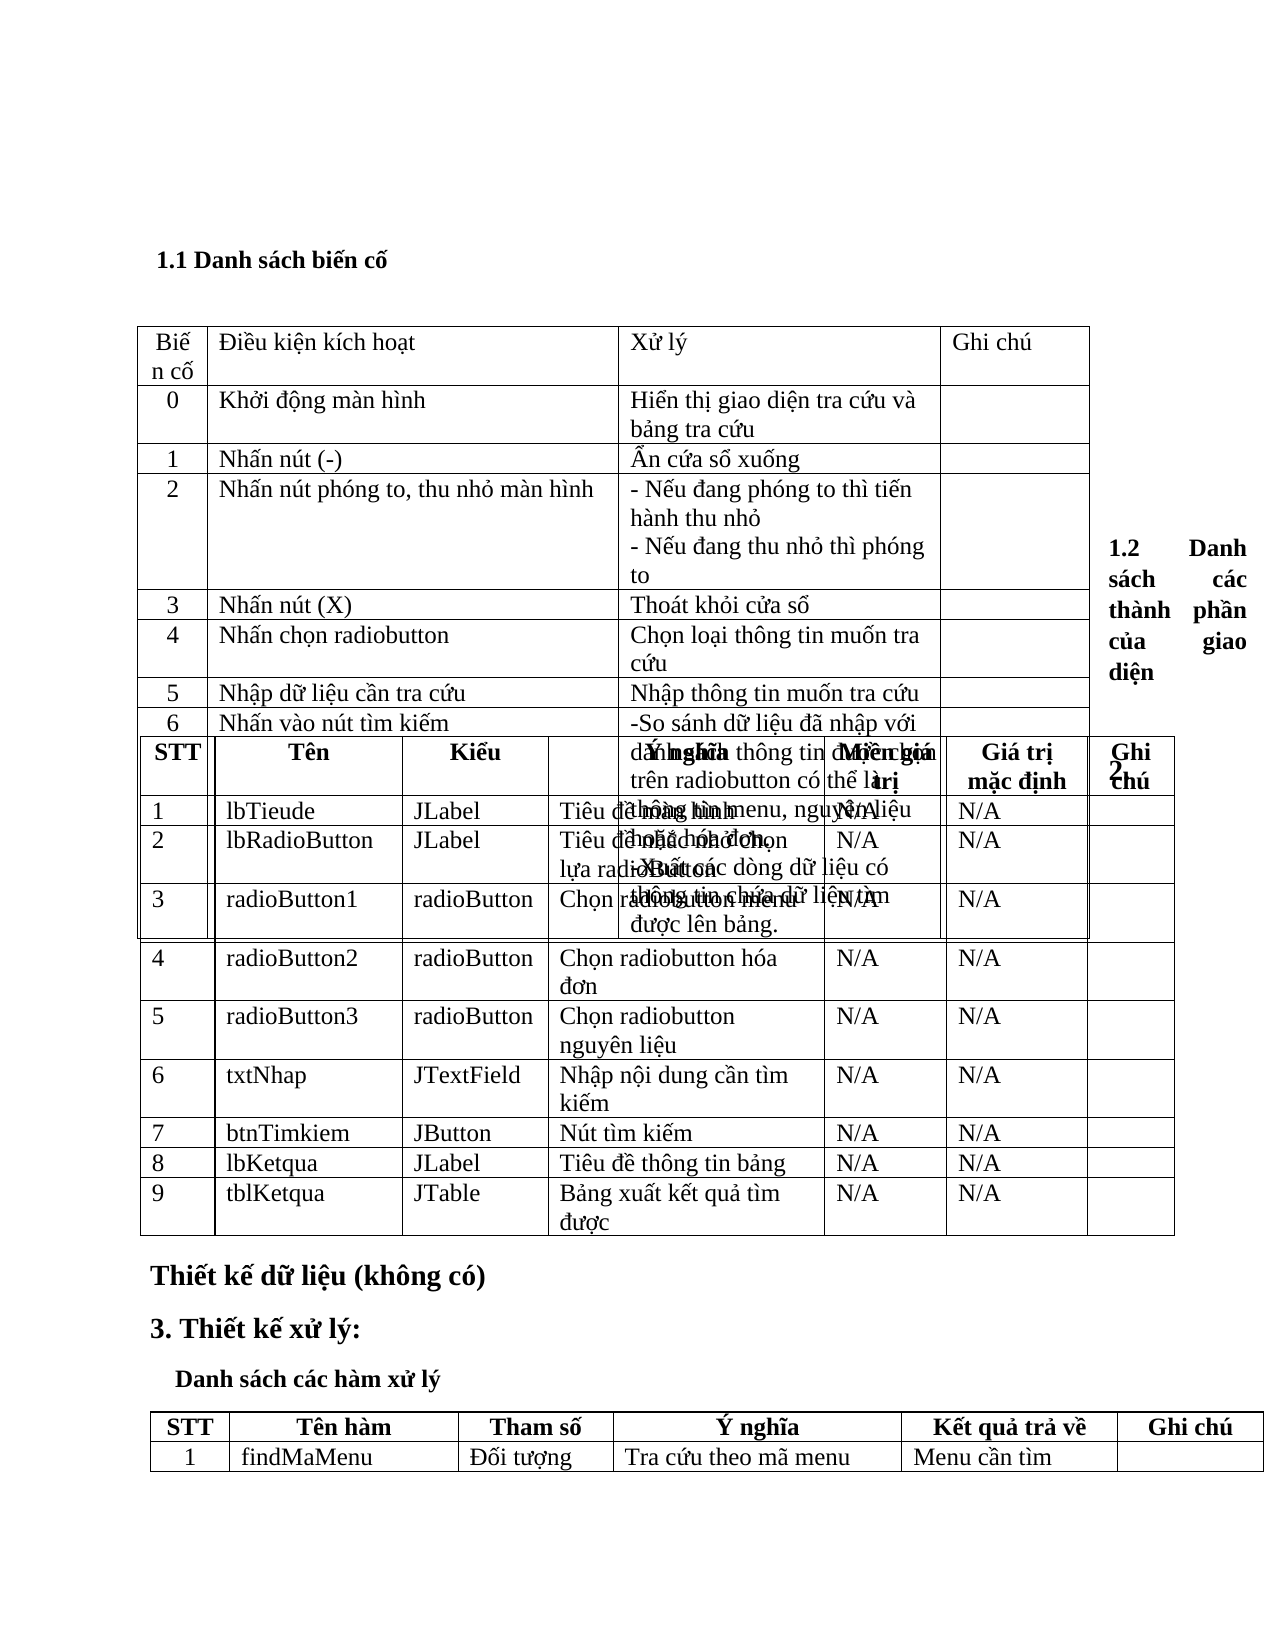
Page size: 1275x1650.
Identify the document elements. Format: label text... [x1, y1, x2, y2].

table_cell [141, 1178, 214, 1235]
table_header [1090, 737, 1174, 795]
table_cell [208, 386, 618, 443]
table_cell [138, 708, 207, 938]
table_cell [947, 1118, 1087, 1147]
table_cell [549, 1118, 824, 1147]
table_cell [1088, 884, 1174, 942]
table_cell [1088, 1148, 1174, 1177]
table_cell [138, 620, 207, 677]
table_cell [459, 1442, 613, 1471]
list Thiết kế xử lý: [150, 1311, 1125, 1344]
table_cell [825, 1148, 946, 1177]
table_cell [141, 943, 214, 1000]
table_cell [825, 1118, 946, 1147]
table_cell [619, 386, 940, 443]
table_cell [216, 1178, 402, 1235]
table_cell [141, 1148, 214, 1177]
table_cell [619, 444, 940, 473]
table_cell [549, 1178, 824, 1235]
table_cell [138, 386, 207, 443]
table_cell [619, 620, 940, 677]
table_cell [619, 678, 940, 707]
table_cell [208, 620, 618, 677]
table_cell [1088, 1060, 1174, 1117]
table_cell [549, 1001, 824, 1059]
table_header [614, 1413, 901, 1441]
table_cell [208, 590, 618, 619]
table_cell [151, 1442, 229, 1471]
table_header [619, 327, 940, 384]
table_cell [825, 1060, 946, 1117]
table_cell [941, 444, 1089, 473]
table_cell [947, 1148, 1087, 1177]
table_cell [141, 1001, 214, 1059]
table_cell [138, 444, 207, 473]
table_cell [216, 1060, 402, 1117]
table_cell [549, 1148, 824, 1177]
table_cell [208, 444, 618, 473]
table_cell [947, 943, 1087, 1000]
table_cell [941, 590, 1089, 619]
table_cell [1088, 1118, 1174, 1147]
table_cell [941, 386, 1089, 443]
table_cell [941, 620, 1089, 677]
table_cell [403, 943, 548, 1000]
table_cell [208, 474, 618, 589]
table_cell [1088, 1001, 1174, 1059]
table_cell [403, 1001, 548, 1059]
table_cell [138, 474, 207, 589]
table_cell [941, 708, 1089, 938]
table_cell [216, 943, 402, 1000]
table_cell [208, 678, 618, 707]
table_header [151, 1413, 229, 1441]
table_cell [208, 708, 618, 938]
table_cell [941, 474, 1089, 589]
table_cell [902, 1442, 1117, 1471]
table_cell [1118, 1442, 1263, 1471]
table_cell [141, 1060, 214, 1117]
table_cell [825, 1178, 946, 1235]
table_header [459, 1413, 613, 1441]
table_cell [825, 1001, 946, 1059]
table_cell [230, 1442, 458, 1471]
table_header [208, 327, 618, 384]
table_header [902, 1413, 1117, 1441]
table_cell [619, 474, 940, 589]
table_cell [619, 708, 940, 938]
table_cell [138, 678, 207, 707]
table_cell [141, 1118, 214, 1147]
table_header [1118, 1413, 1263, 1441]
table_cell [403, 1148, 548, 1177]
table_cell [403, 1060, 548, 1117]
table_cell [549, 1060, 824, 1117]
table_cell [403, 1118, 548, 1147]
list Thiết kế dữ liệu (không có) [150, 1236, 1125, 1292]
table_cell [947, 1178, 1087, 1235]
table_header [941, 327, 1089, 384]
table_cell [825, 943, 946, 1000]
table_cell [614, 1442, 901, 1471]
text 1.1 Danh sách biến cố [150, 245, 1125, 274]
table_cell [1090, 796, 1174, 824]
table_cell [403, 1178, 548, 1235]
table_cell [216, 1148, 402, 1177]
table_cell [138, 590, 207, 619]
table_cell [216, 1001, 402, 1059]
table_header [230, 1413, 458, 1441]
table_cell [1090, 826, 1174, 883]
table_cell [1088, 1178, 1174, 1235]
text Danh sách các hàm xử lý [150, 1364, 1125, 1392]
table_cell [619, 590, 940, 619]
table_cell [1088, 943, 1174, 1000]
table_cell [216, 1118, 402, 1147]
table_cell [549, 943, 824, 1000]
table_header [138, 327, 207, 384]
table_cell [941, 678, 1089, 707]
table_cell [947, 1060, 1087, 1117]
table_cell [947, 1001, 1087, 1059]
text 1.2 Danh sách các thành phần của giao diện [1090, 533, 1247, 686]
